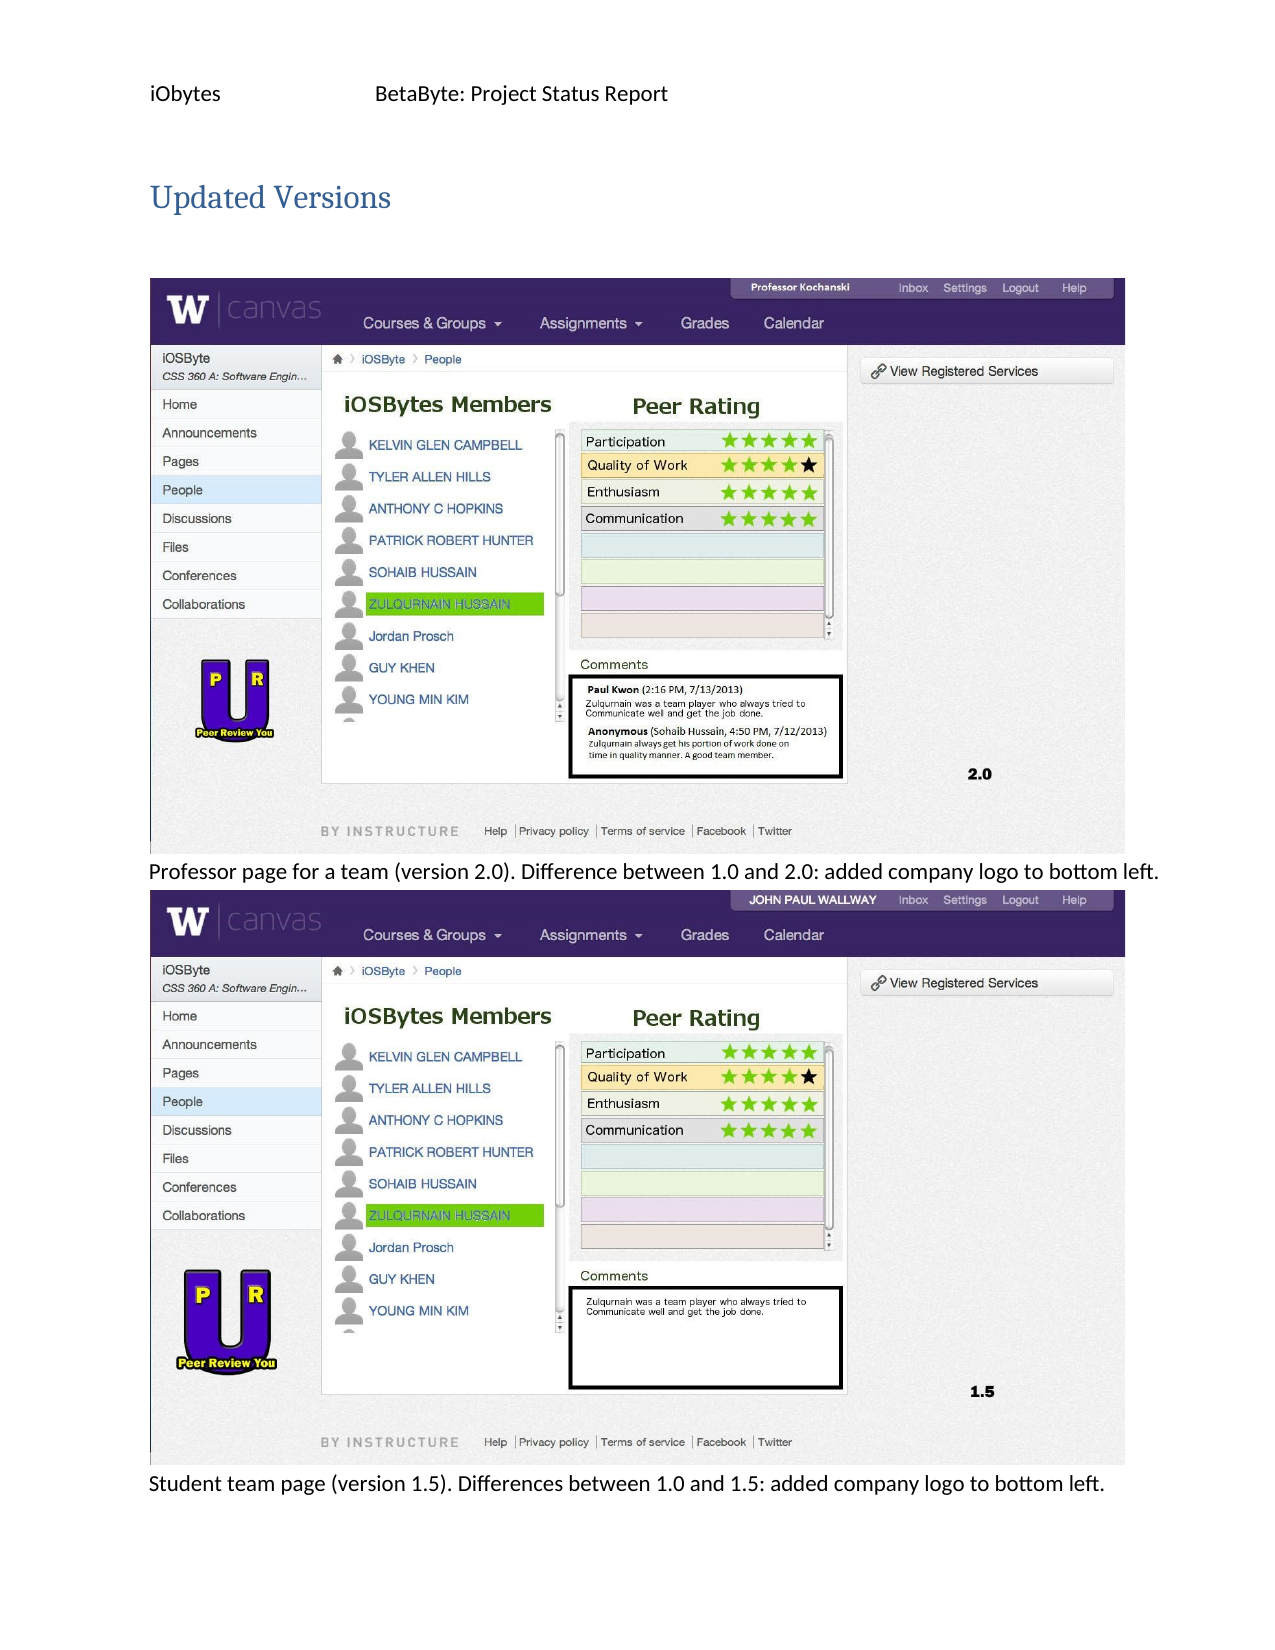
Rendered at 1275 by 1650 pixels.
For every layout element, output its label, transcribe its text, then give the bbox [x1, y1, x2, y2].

text Student team page (version 1.5). Differences between 1.0 and 1.5: added company logo to bottom left. [148, 1469, 1163, 1497]
text Professor page for a team (version 2.0). Difference between 1.0 and 2.0: added company logo to bottom left. [148, 857, 1163, 885]
picture [150, 278, 1125, 854]
text Updated Versions [150, 178, 1162, 216]
picture [150, 890, 1125, 1465]
